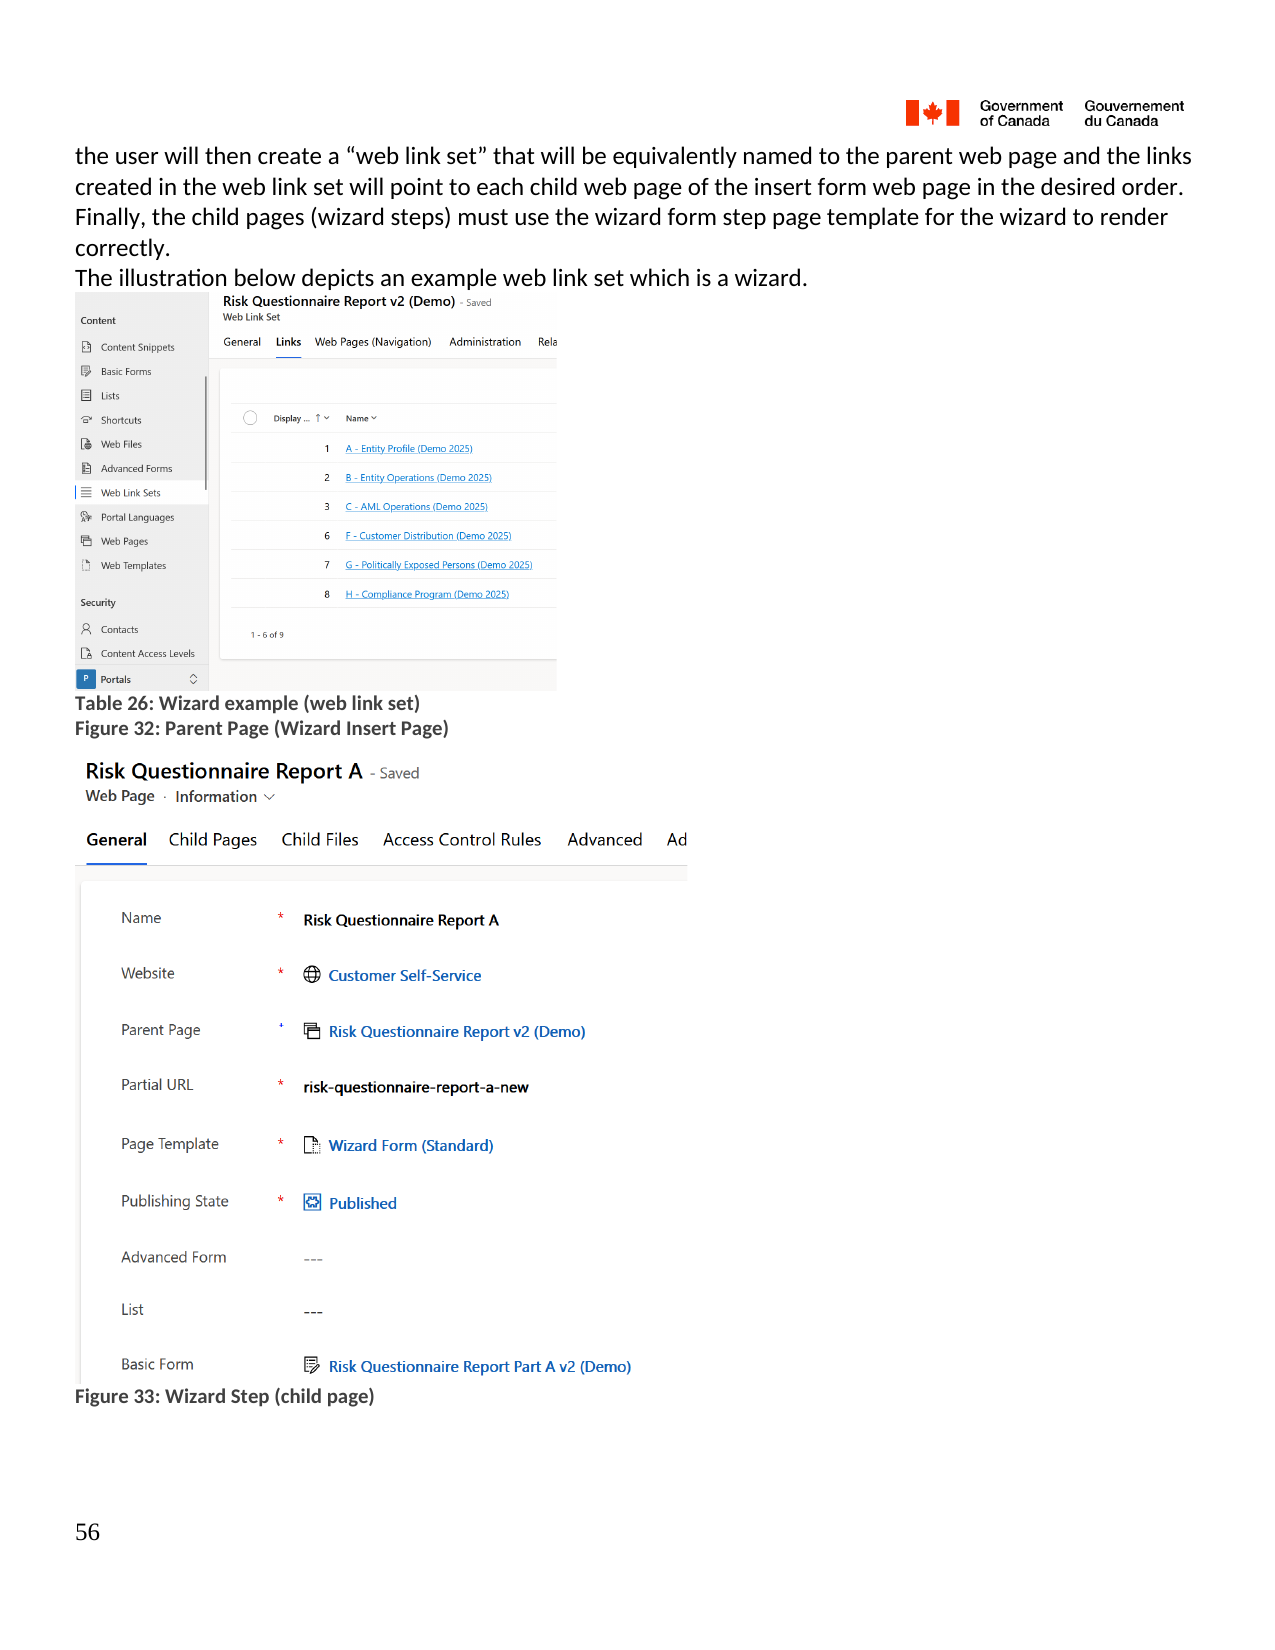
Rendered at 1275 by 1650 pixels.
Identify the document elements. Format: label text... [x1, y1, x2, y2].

text Figure 32: Parent Page (Wizard Insert Page) [75, 716, 1200, 741]
text Figure 33: Wizard Step (child page) [75, 1383, 1200, 1409]
picture [75, 741, 688, 1384]
text The illustration below depicts an example web link set which is a wizard. [75, 262, 1200, 293]
picture [75, 292, 557, 691]
picture [881, 75, 1200, 141]
text Table 26: Wizard example (web link set) [75, 690, 1200, 716]
